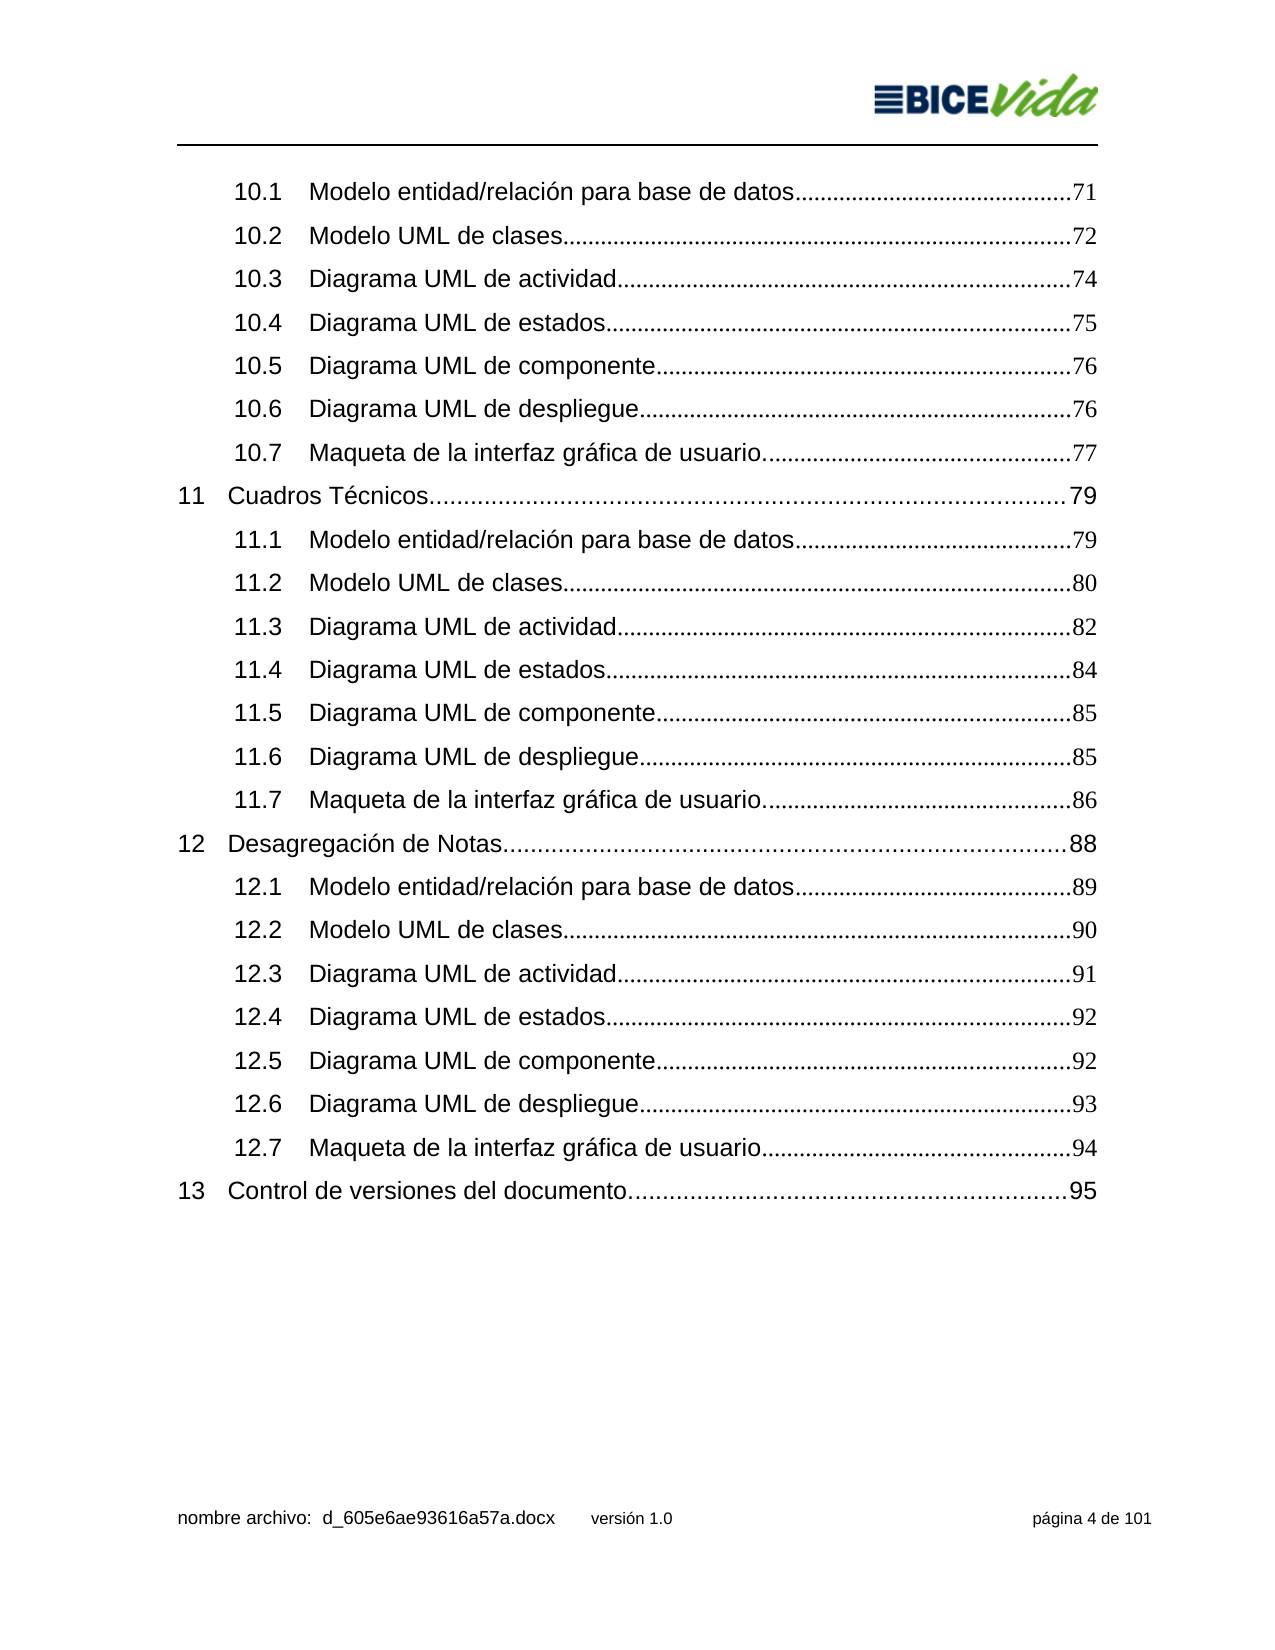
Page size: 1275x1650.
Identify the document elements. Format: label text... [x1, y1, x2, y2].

text 10.5 Diagrama UML de componente 76 [233, 351, 1098, 380]
text 12.3 Diagrama UML de actividad 91 [233, 959, 1098, 988]
text 11.7 Maqueta de la interfaz gráfica de usuario. 86 [233, 785, 1098, 814]
text 12.2 Modelo UML de clases 90 [233, 915, 1098, 944]
text 11.2 Modelo UML de clases 80 [233, 568, 1098, 597]
text 12.4 Diagrama UML de estados 92 [233, 1002, 1098, 1031]
text 11.6 Diagrama UML de despliegue 85 [233, 742, 1098, 771]
text 11.1 Modelo entidad/relación para base de datos 79 [233, 524, 1098, 553]
text 10.2 Modelo UML de clases 72 [233, 221, 1098, 249]
text 11.5 Diagrama UML de componente 85 [233, 698, 1098, 727]
text 10.4 Diagrama UML de estados 75 [233, 307, 1098, 336]
text 12.5 Diagrama UML de componente 92 [233, 1046, 1098, 1074]
text 12.1 Modelo entidad/relación para base de datos 89 [233, 872, 1098, 901]
text 11 Cuadros Técnicos. 79 [177, 481, 1098, 510]
text 12 Desagregación de Notas. 88 [177, 829, 1098, 857]
text 12.6 Diagrama UML de despliegue 93 [233, 1089, 1098, 1118]
text 12.7 Maqueta de la interfaz gráfica de usuario 94 [233, 1133, 1098, 1161]
text 10.6 Diagrama UML de despliegue 76 [233, 394, 1098, 423]
text 10.3 Diagrama UML de actividad 74 [233, 264, 1098, 293]
text 13 Control de versiones del documento. 95 [177, 1176, 1098, 1205]
text 11.3 Diagrama UML de actividad 82 [233, 611, 1098, 640]
text 11.4 Diagrama UML de estados 84 [233, 655, 1098, 684]
text 10.1 Modelo entidad/relación para base de datos 71 [233, 177, 1098, 206]
text 10.7 Maqueta de la interfaz gráfica de usuario. 77 [233, 438, 1098, 467]
